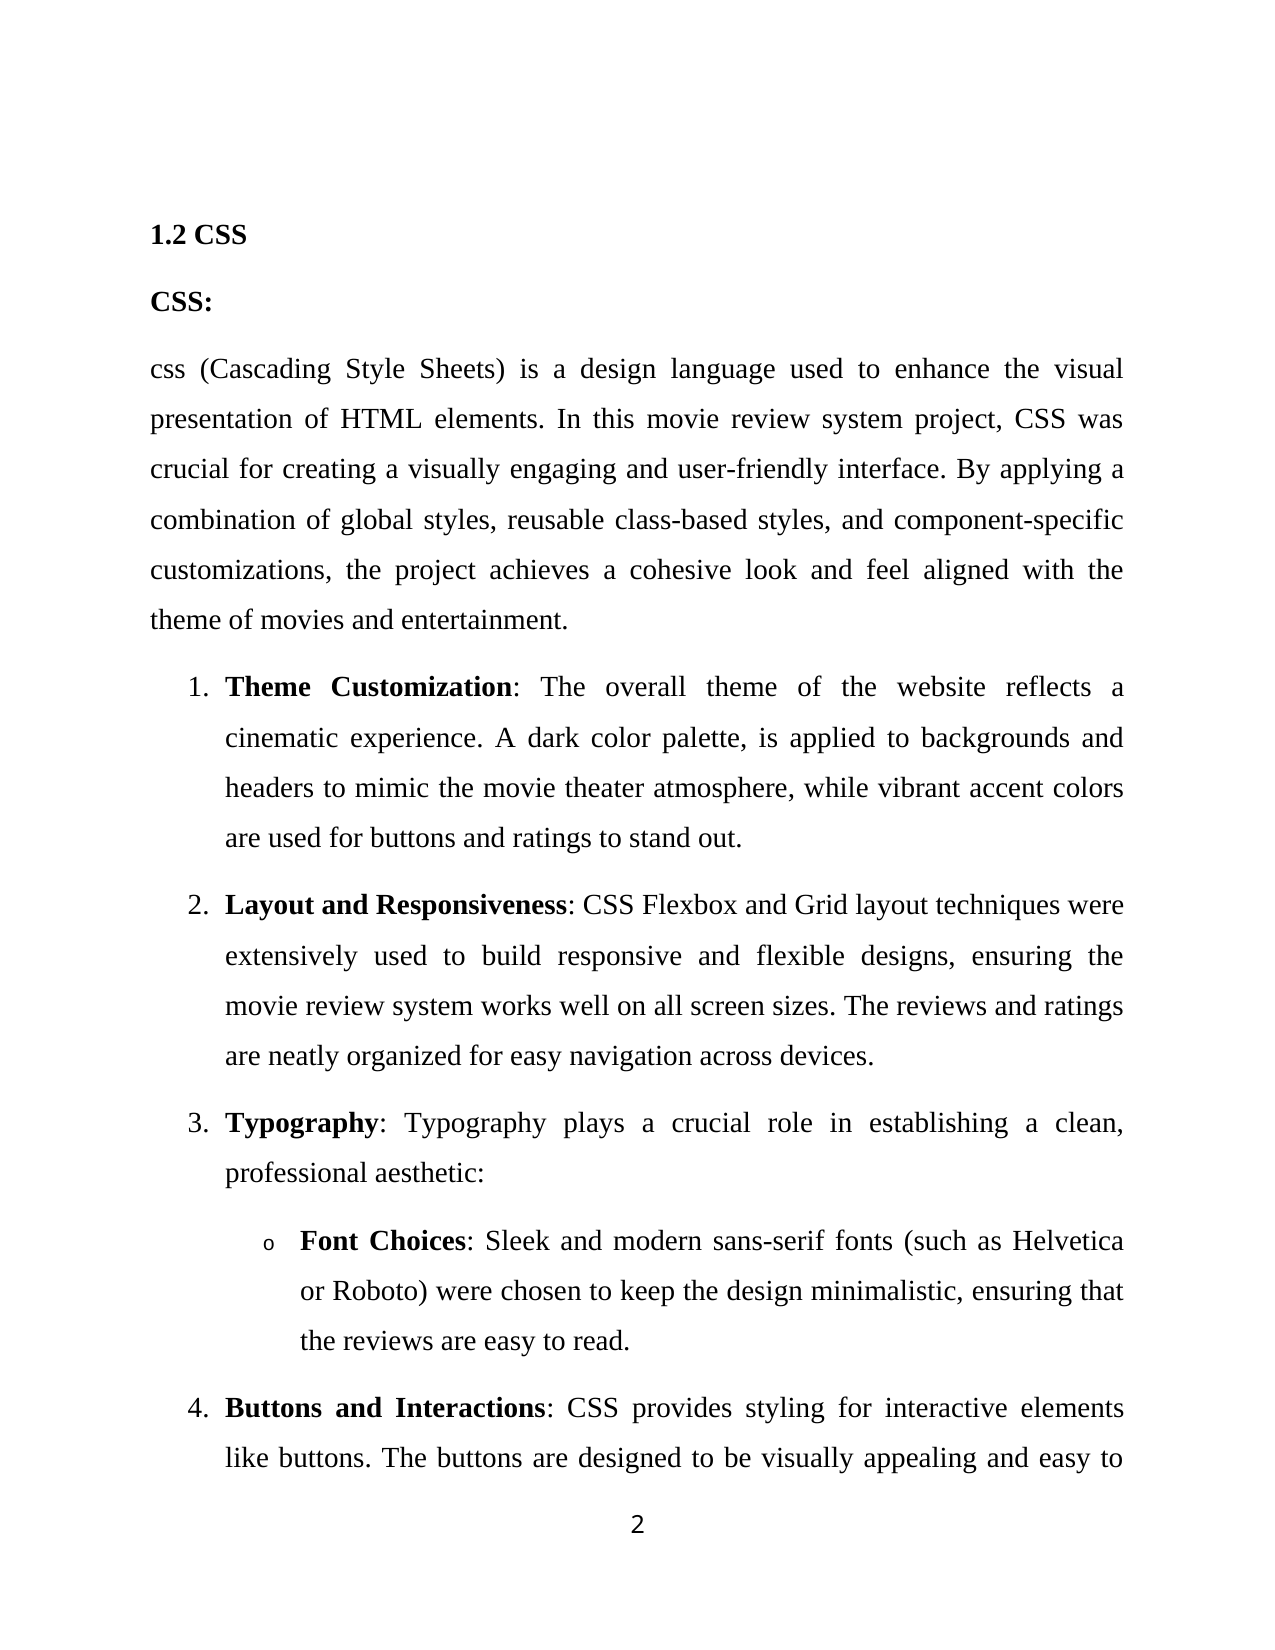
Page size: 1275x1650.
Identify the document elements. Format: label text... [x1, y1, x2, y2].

list Typography: Typography plays a crucial role in establishing a clean, professional aesthetic: [187, 1105, 1125, 1189]
text CSS: [150, 284, 1125, 317]
text css (Cascading Style Sheets) is a design language used to enhance the visual presentation of HTML elements. In this movie review system project, CSS was crucial for creating a visually engaging and user-friendly interface. By applying a combination of global styles, reusable class-based styles, and component-specific customizations, the project achieves a cohesive look and feel aligned with the theme of movies and entertainment. [150, 351, 1125, 636]
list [187, 1390, 1125, 1474]
list Theme Customization: The overall theme of the website reflects a cinematic experience. A dark color palette, is applied to backgrounds and headers to mimic the movie theater atmosphere, while vibrant accent colors are used for buttons and ratings to stand out. [187, 669, 1125, 854]
text 1.2 CSS [150, 217, 1125, 251]
list Font Choices: Sleek and modern sans-serif fonts (such as Helvetica or Roboto) were chosen to keep the design minimalistic, ensuring that the reviews are easy to read. [262, 1223, 1125, 1357]
list Layout and Responsiveness: CSS Flexbox and Grid layout techniques were extensively used to build responsive and flexible designs, ensuring the movie review system works well on all screen sizes. The reviews and ratings are neatly organized for easy navigation across devices. [187, 887, 1125, 1072]
